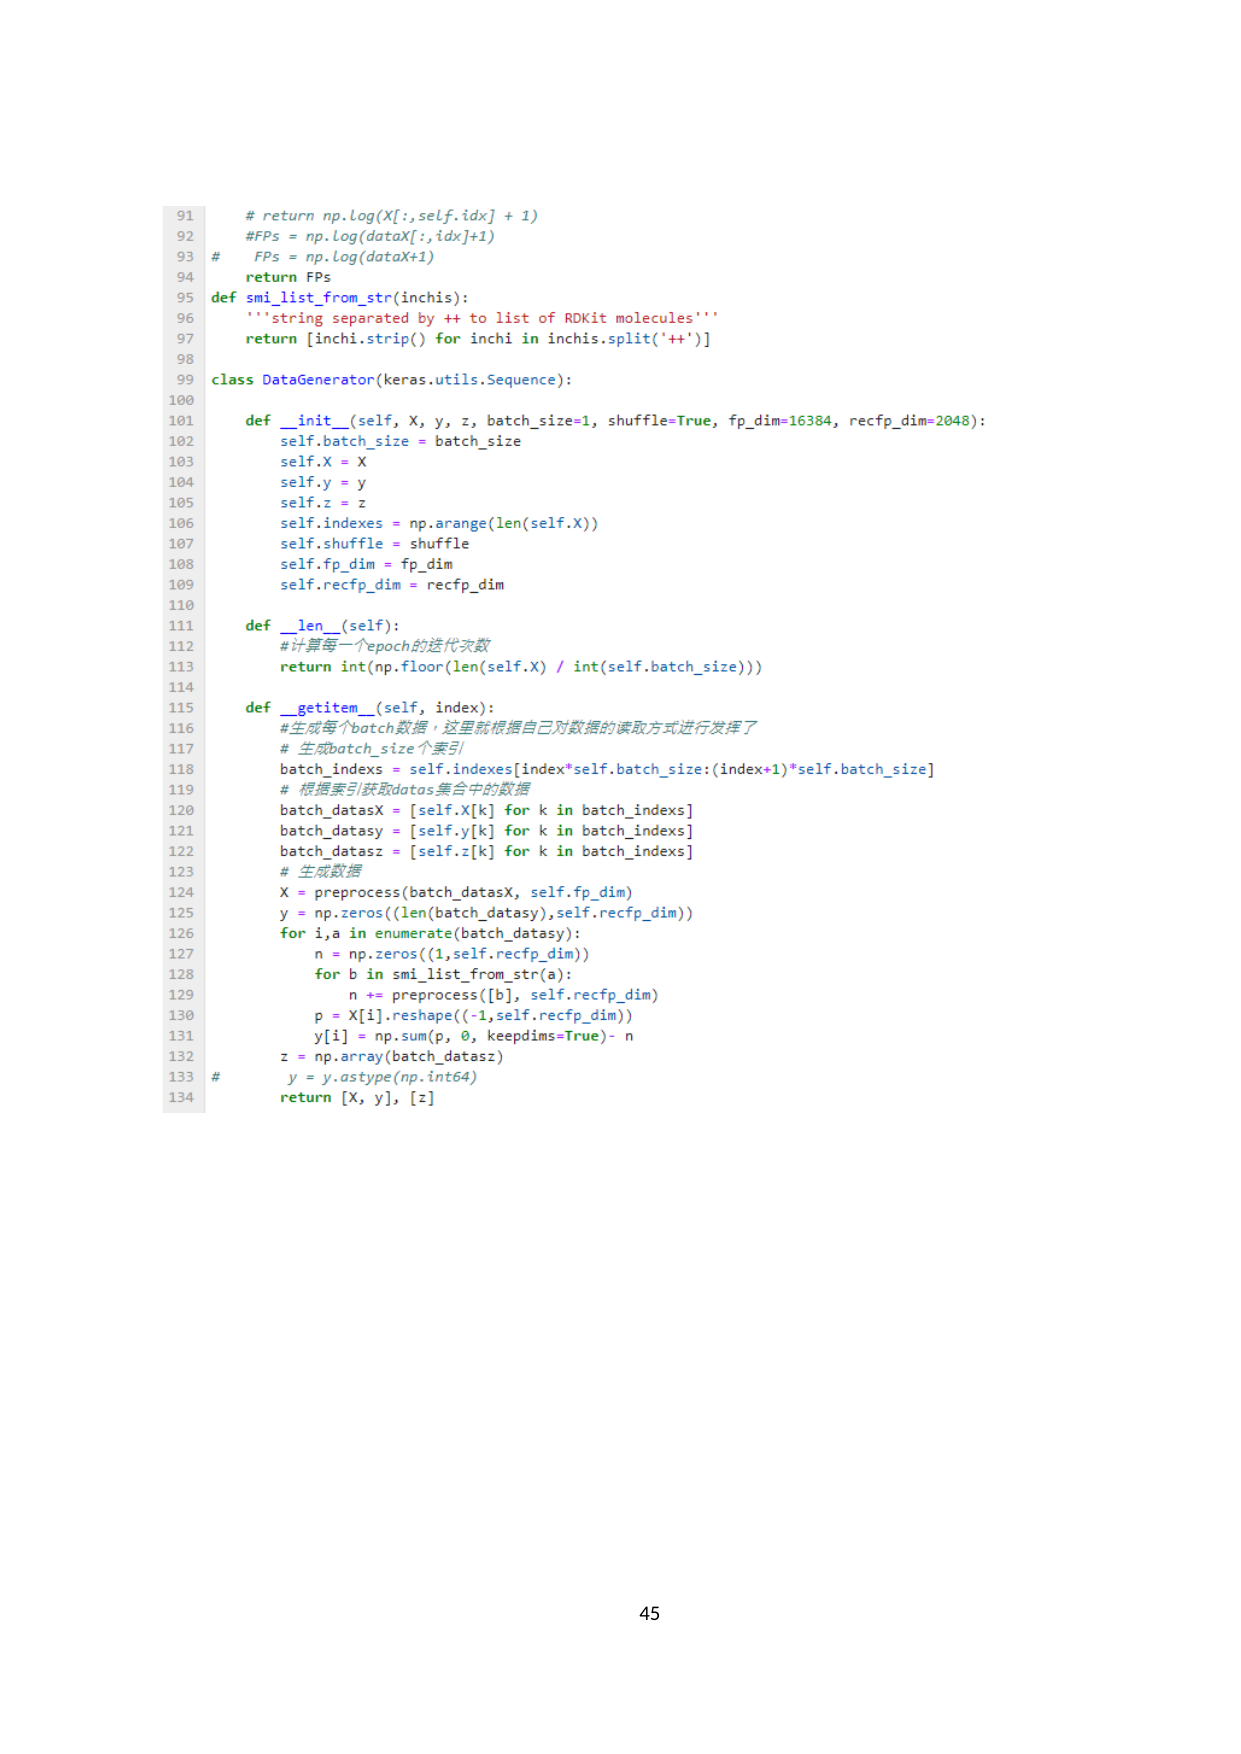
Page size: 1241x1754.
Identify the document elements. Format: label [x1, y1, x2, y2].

picture [162, 206, 1029, 1113]
